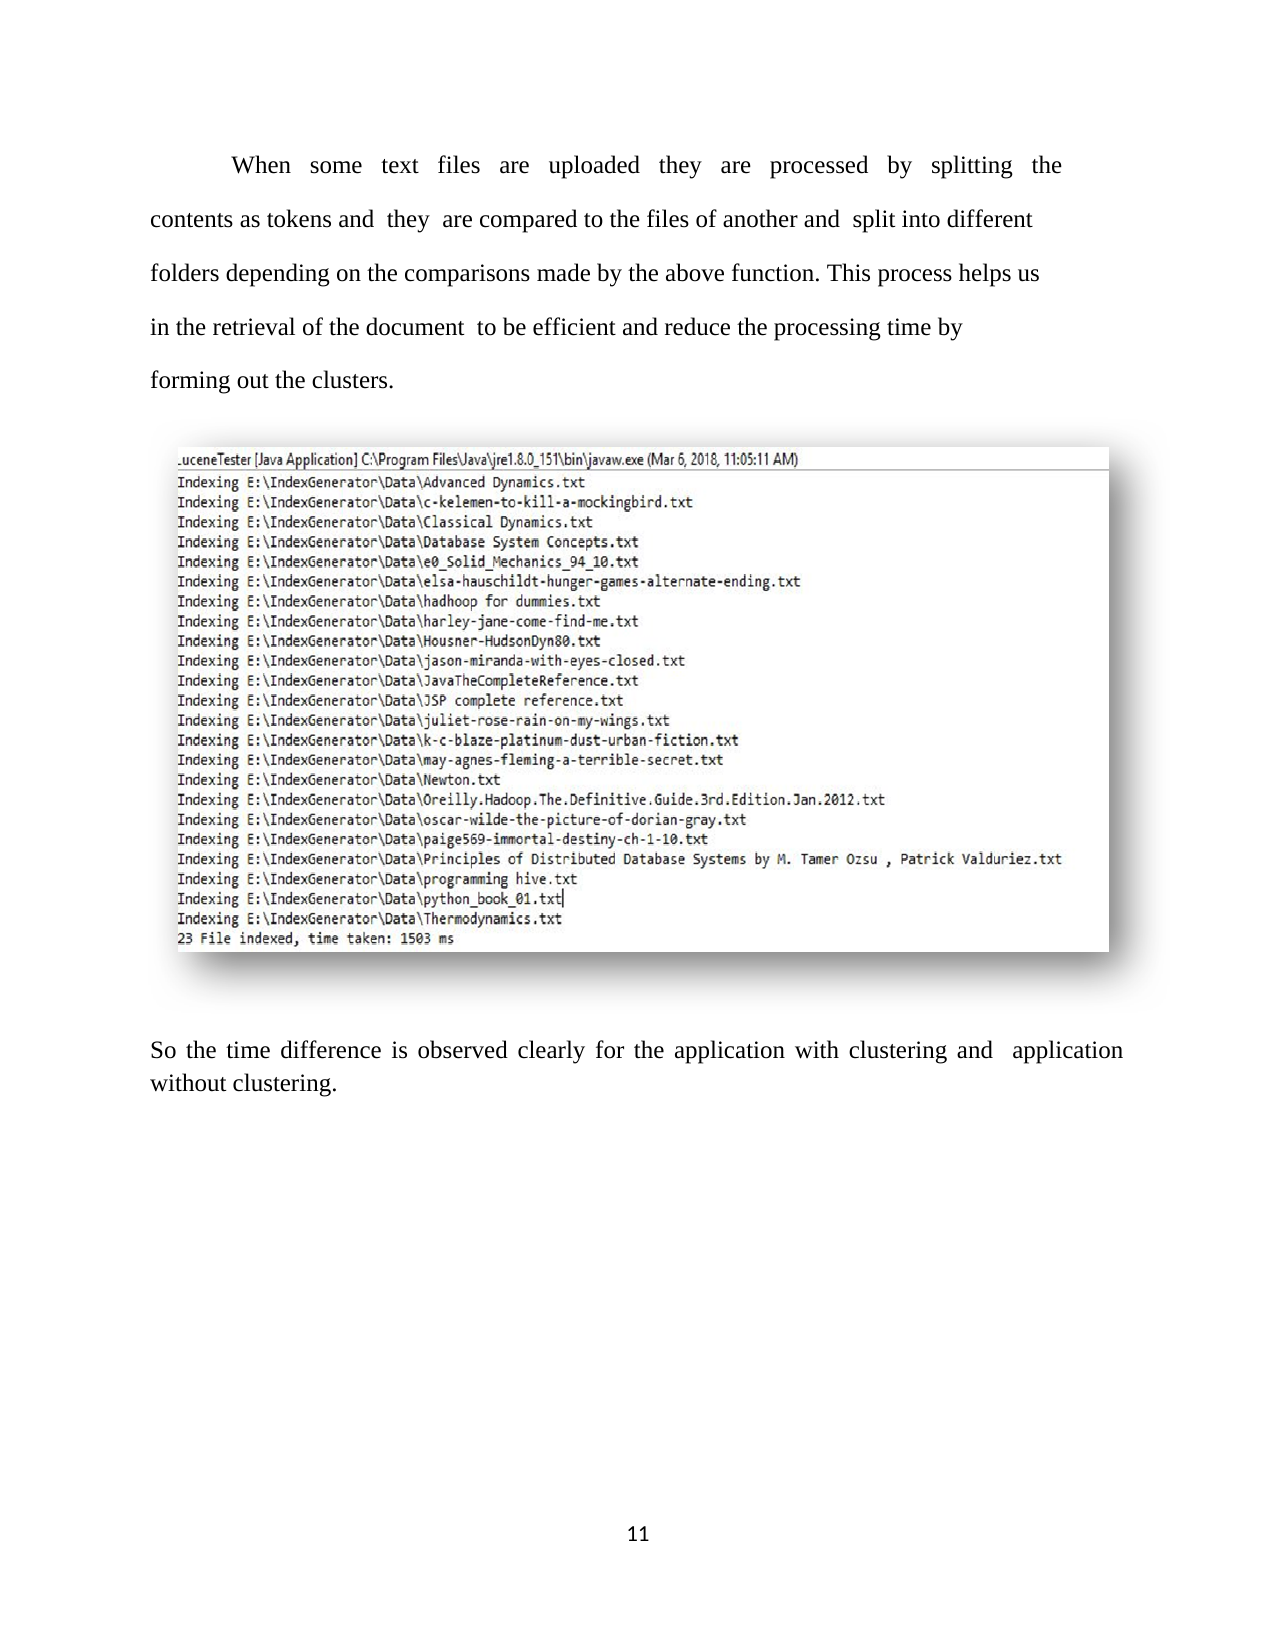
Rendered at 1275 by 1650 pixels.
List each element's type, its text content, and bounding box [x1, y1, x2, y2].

text So the time difference is observed clearly for the application with clustering and application without clustering. [150, 1035, 1125, 1097]
picture [178, 447, 1109, 952]
text in the retrieval of the document to be efficient and reduce the processing time by [150, 312, 1125, 340]
text folders depending on the comparisons made by the above function. This process helps us [150, 258, 1125, 286]
text When some text files are uploaded they are processed by splitting the [150, 150, 1125, 179]
text contents as tokens and they are compared to the files of another and split into different [150, 204, 1125, 233]
text forming out the clusters. [150, 365, 1125, 394]
